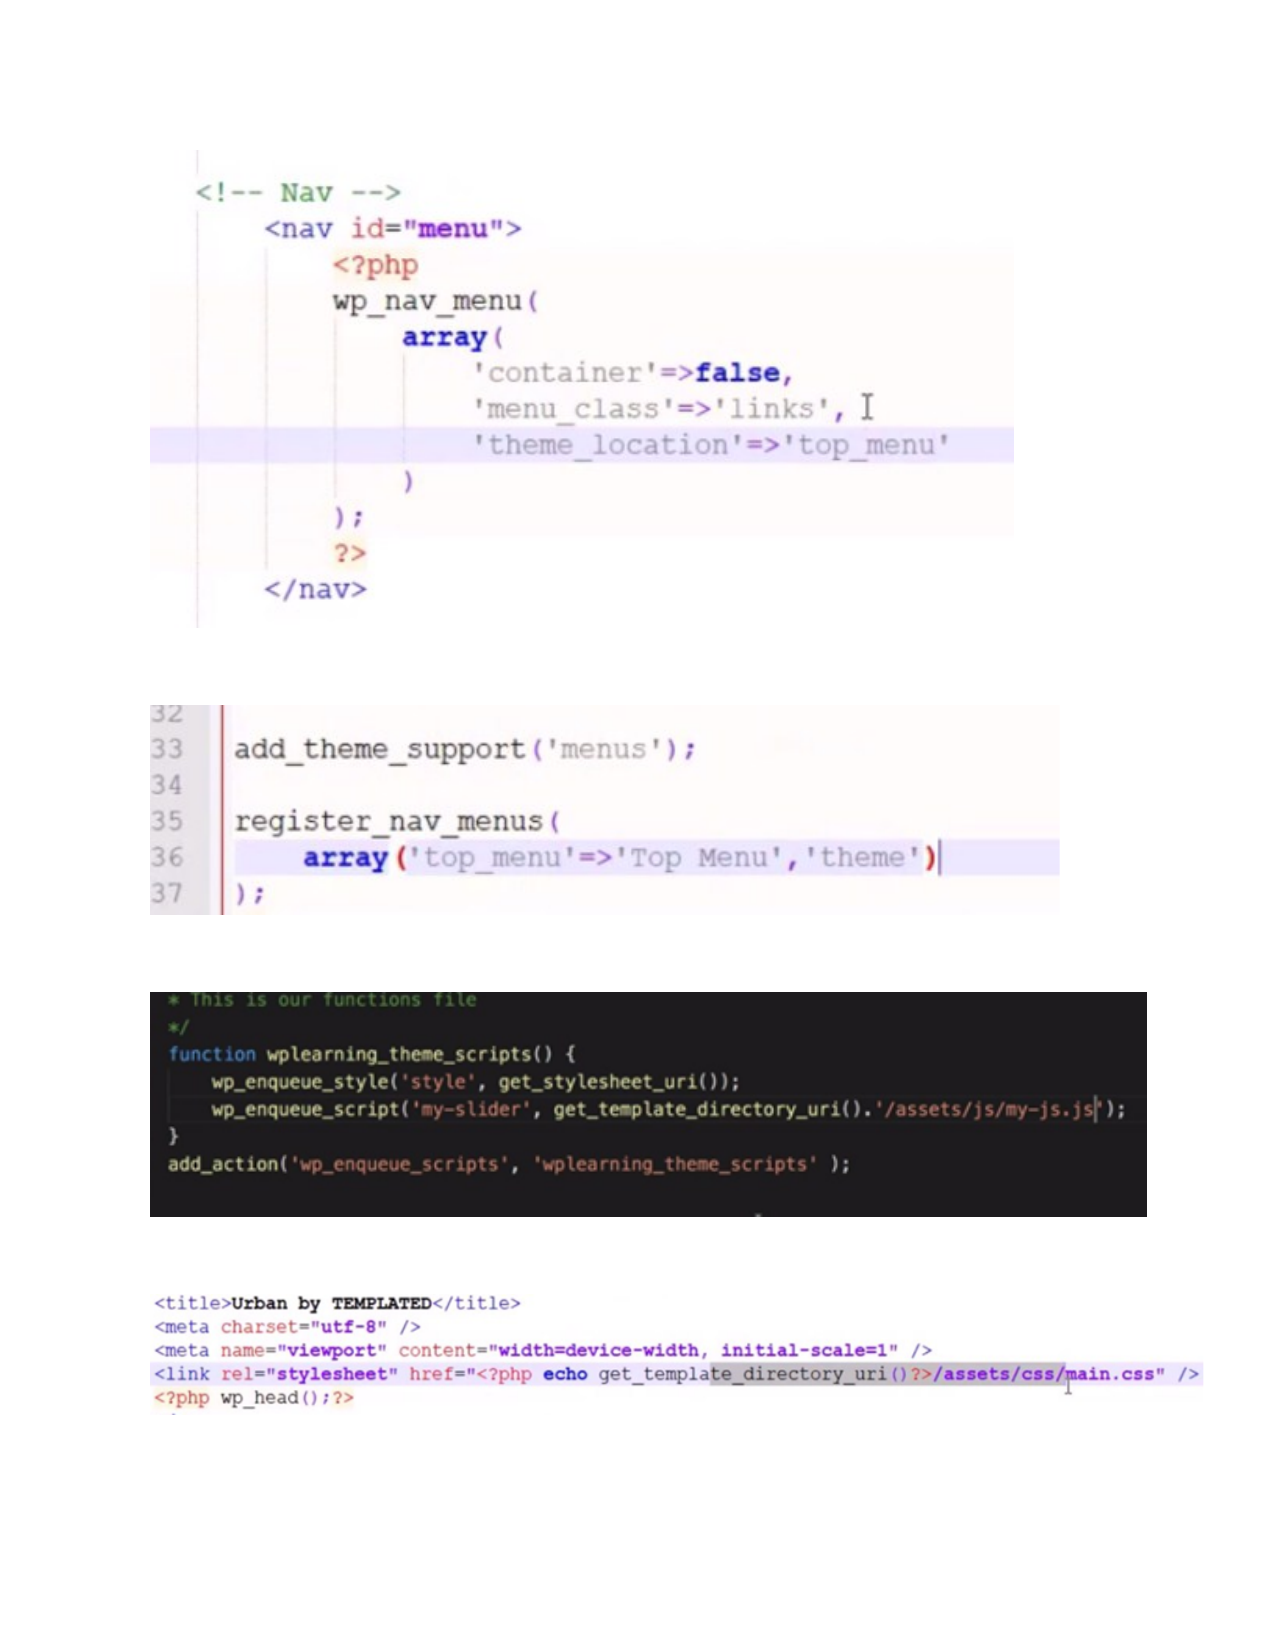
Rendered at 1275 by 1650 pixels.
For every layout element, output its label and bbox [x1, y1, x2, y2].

picture [150, 992, 1147, 1217]
picture [150, 150, 1014, 628]
picture [150, 1294, 1204, 1415]
picture [150, 705, 1060, 915]
